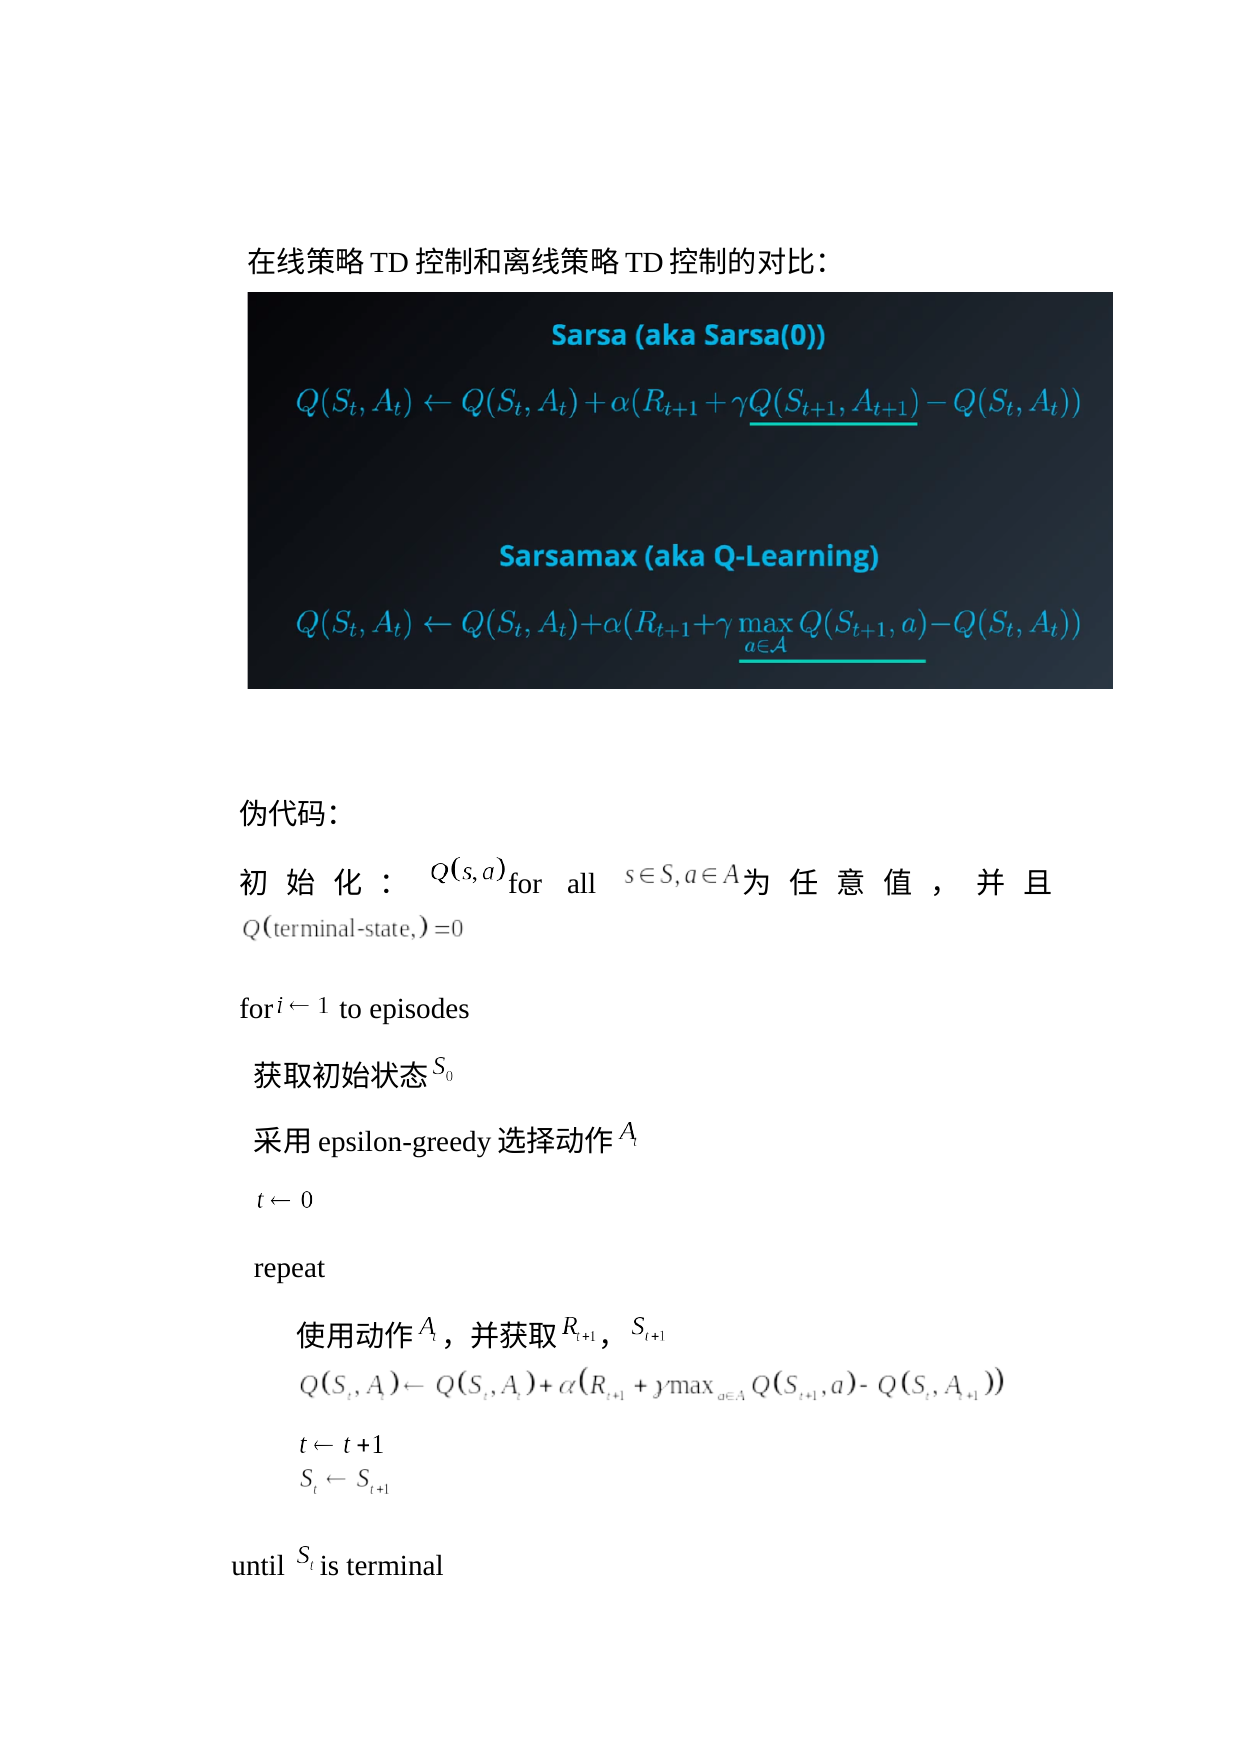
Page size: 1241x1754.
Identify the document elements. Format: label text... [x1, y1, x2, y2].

text 在线策略TD控制和离线策略TD控制的对比： [187, 227, 1053, 292]
text until is terminal [187, 1527, 1053, 1592]
list repeat [239, 1234, 1053, 1299]
list 初始化：for all 为任意值，并且 [239, 844, 1053, 974]
list for to episodes [239, 974, 1053, 1039]
list 伪代码： [239, 779, 1053, 844]
picture [247, 292, 1113, 689]
list 获取初始状态 [239, 1039, 1053, 1104]
list 使用动作，并获取， [239, 1299, 1053, 1364]
list 采用epsilon-greedy选择动作 [239, 1104, 1053, 1169]
